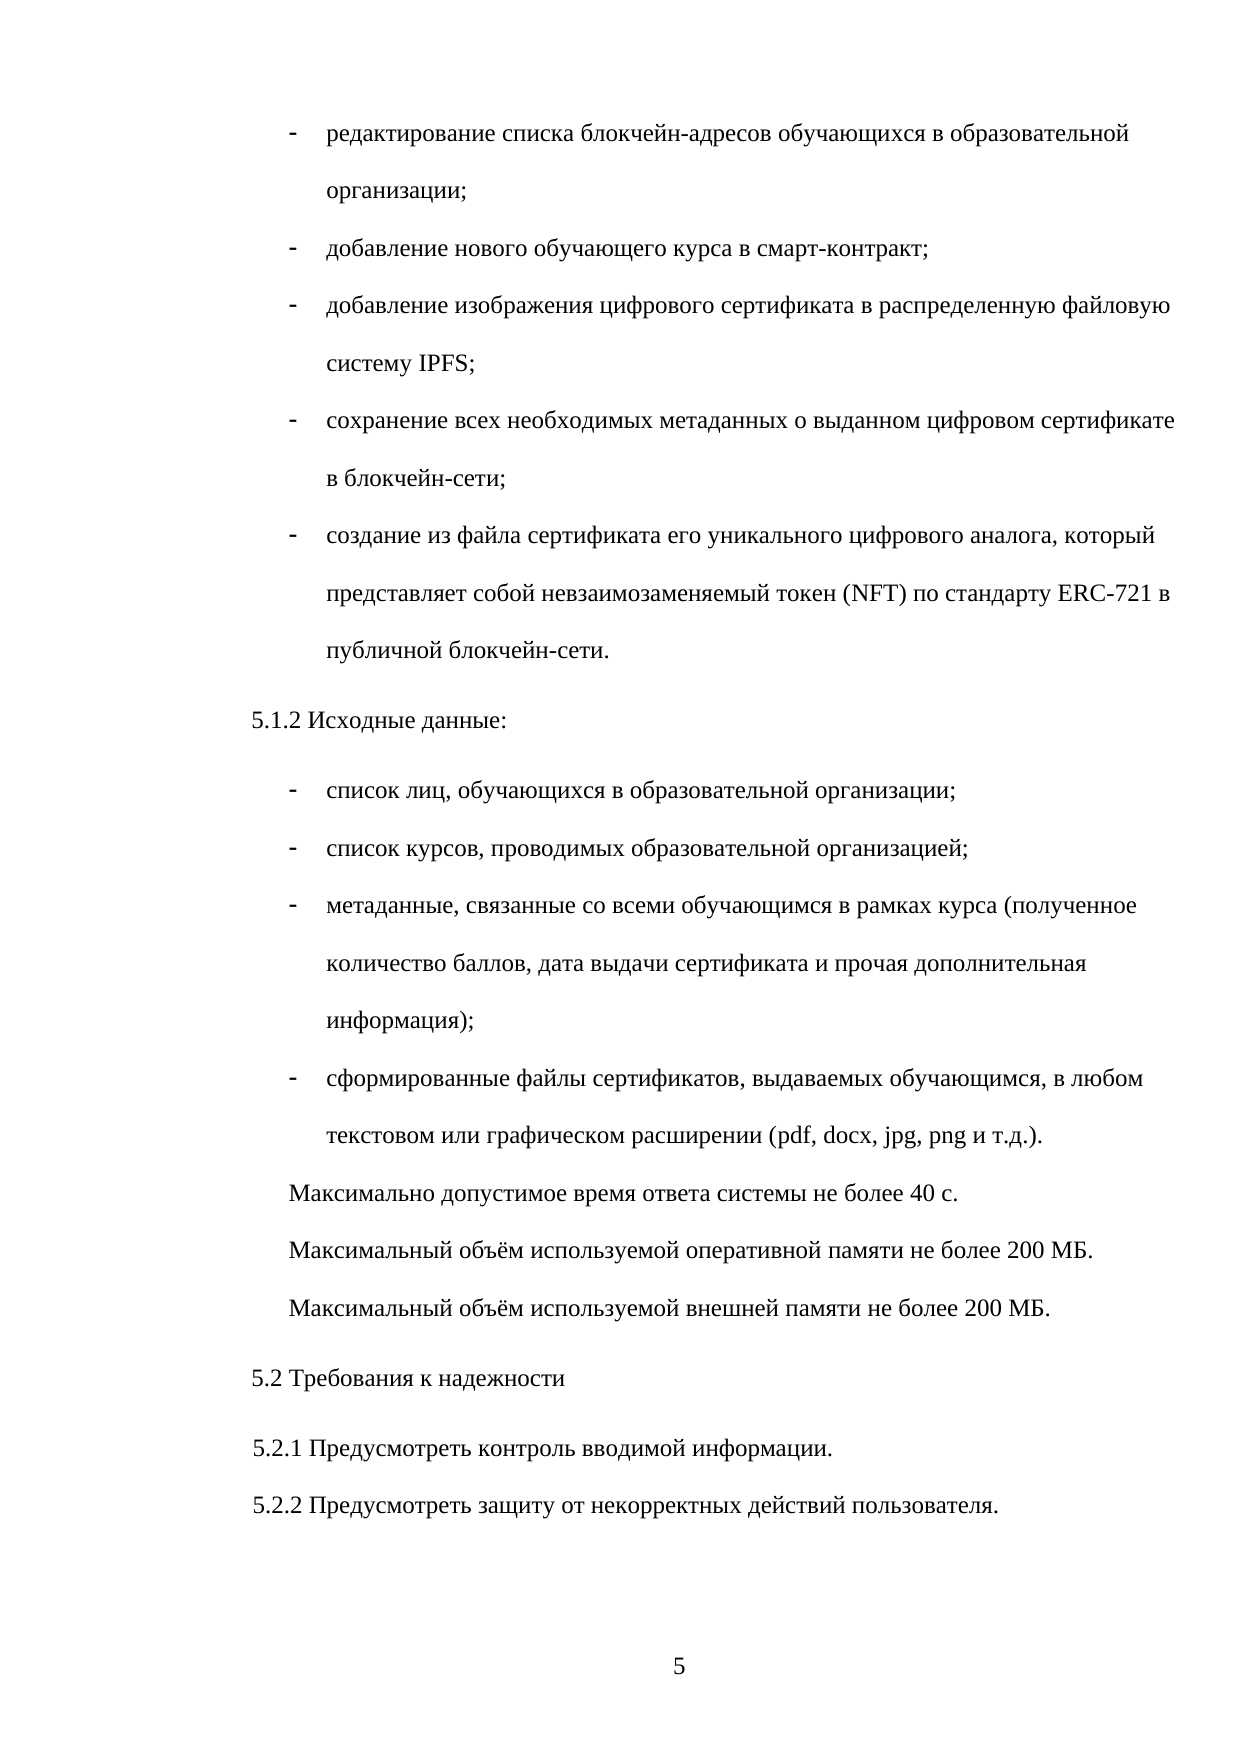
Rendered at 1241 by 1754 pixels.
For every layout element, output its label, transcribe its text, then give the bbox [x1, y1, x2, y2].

list сохранение всех необходимых метаданных о выданном цифровом сертификате в блокчейн-сети; [288, 406, 1181, 492]
list редактирование списка блокчейн-адресов обучающихся в образовательной организации; [288, 118, 1181, 204]
list добавление нового обучающего курса в смарт-контракт; [288, 233, 1181, 262]
list список лиц, обучающихся в образовательной организации; [288, 776, 1181, 804]
text 5.1.2 Исходные данные: [177, 706, 1181, 734]
text Максимально допустимое время ответа системы не более 40 с. [288, 1178, 1181, 1207]
list сформированные файлы сертификатов, выдаваемых обучающимся, в любом текстовом или графическом расширении (pdf, docx, jpg, png и т.д.). [288, 1063, 1181, 1149]
text 5.2.2 Предусмотреть защиту от некорректных действий пользователя. [252, 1491, 1181, 1519]
text 5.2 Требования к надежности [177, 1363, 1181, 1392]
text Максимальный объём используемой внешней памяти не более 200 МБ. [288, 1293, 1181, 1322]
list метаданные, связанные со всеми обучающимся в рамках курса (полученное количество баллов, дата выдачи сертификата и прочая дополнительная информация); [288, 891, 1181, 1034]
list создание из файла сертификата его уникального цифрового аналога, который представляет собой невзаимозаменяемый токен (NFT) по стандарту ERC-721 в публичной блокчейн-сети. [288, 521, 1181, 664]
text Максимальный объём используемой оперативной памяти не более 200 МБ. [288, 1236, 1181, 1264]
list добавление изображения цифрового сертификата в распределенную файловую систему IPFS; [288, 291, 1181, 377]
text 5.2.1 Предусмотреть контроль вводимой информации. [252, 1433, 1181, 1462]
list список курсов, проводимых образовательной организацией; [288, 833, 1181, 862]
